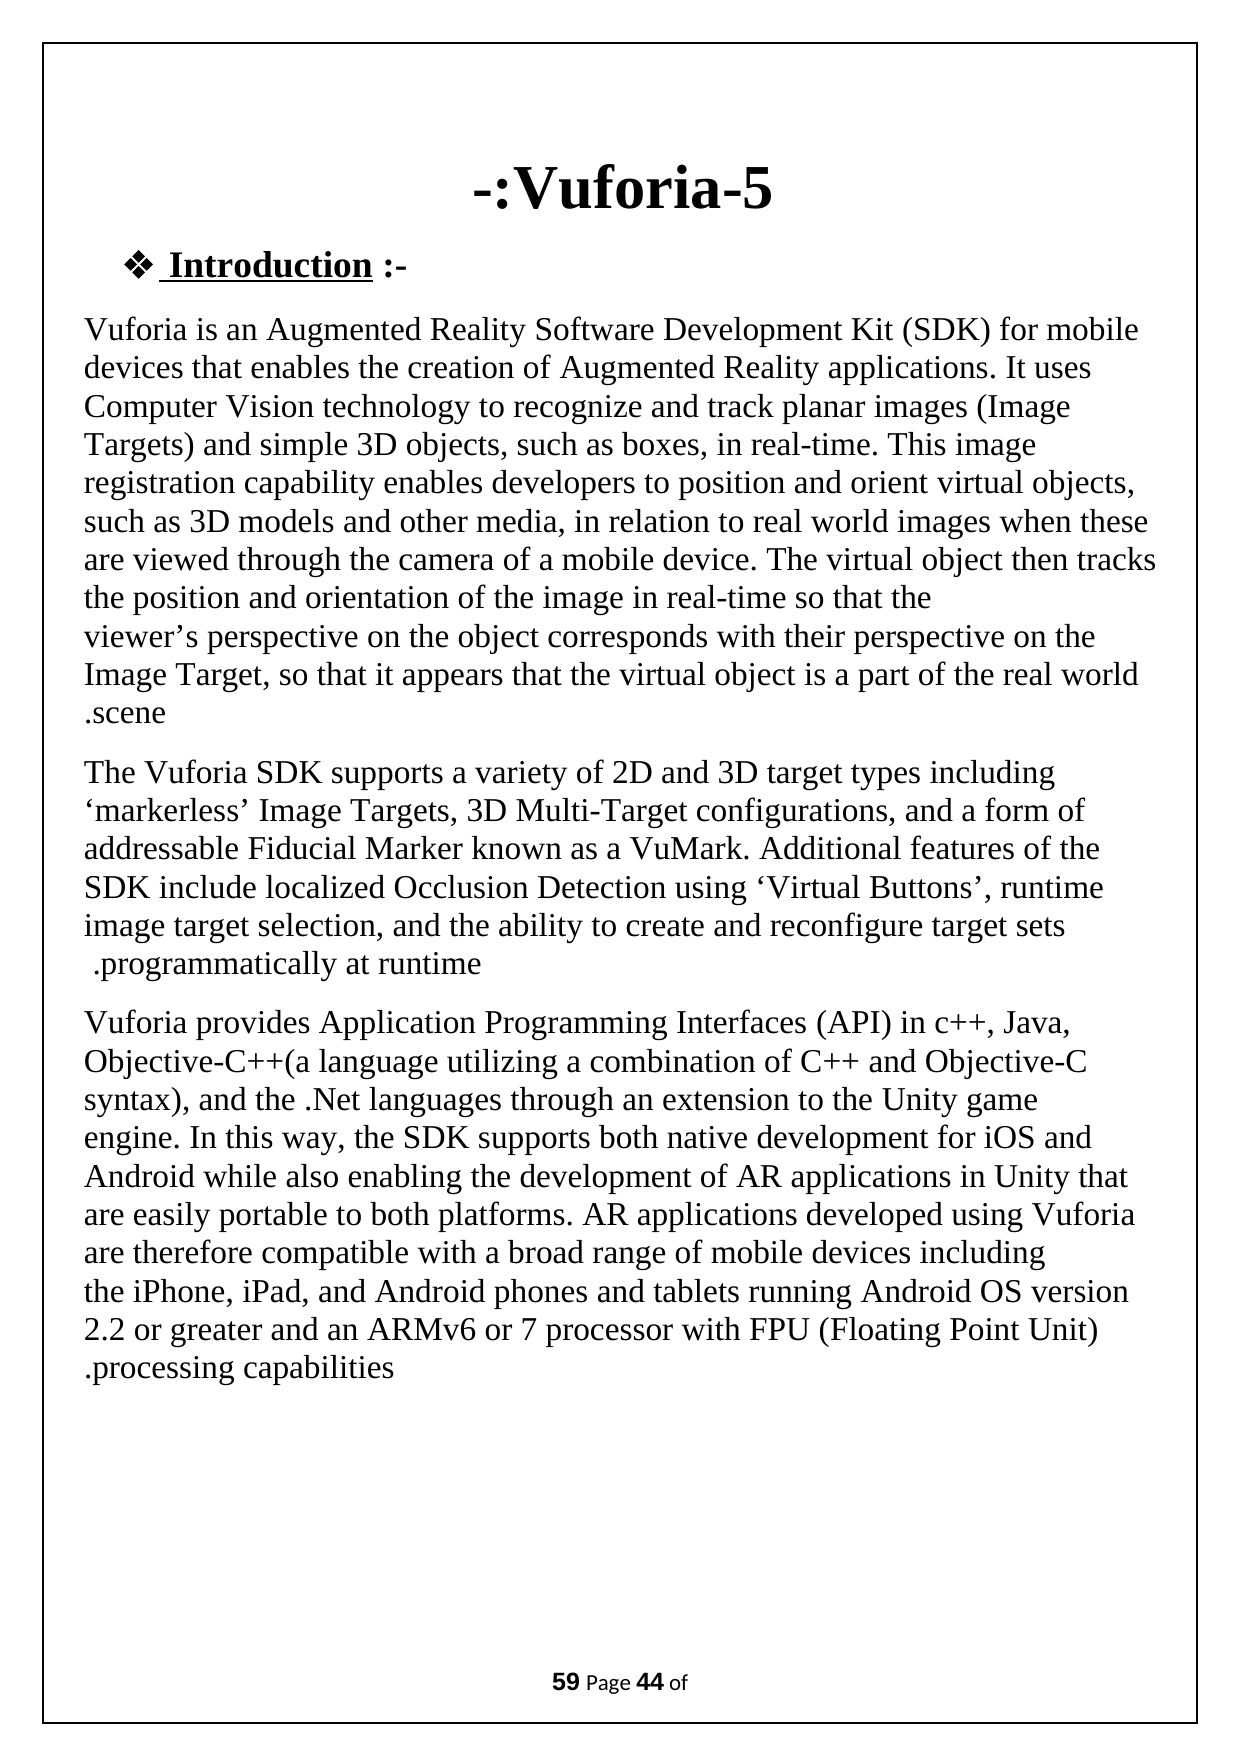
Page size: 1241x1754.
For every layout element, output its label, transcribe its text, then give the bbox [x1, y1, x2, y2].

text The Vuforia SDK supports a variety of 2D and 3D target types including ‘markerless’ Image Targets, 3D Multi-Target configurations, and a form of addressable Fiducial Marker known as a VuMark. Additional features of the SDK include localized Occlusion Detection using ‘Virtual Buttons’, runtime image target selection, and the ability to create and reconfigure target sets programmatically at runtime. [84, 752, 1162, 982]
text Vuforia provides Application Programming Interfaces (API) in c++, Java, Objective-C++(a language utilizing a combination of C++ and Objective-C syntax), and the .Net languages through an extension to the Unity game engine. In this way, the SDK supports both native development for iOS and Android while also enabling the development of AR applications in Unity that are easily portable to both platforms. AR applications developed using Vuforia are therefore compatible with a broad range of mobile devices including the iPhone, iPad, and Android phones and tablets running Android OS version 2.2 or greater and an ARMv6 or 7 processor with FPU (Floating Point Unit) processing capabilities. [84, 1003, 1162, 1386]
text Vuforia is an Augmented Reality Software Development Kit (SDK) for mobile devices that enables the creation of Augmented Reality applications. It uses Computer Vision technology to recognize and track planar images (Image Targets) and simple 3D objects, such as boxes, in real-time. This image registration capability enables developers to position and orient virtual objects, such as 3D models and other media, in relation to real world images when these are viewed through the camera of a mobile device. The virtual object then tracks the position and orientation of the image in real-time so that the viewer’s perspective on the object corresponds with their perspective on the Image Target, so that it appears that the virtual object is a part of the real world scene. [84, 309, 1162, 731]
list Introduction :- [122, 243, 1156, 286]
text 5-Vuforia:- [84, 150, 1162, 222]
